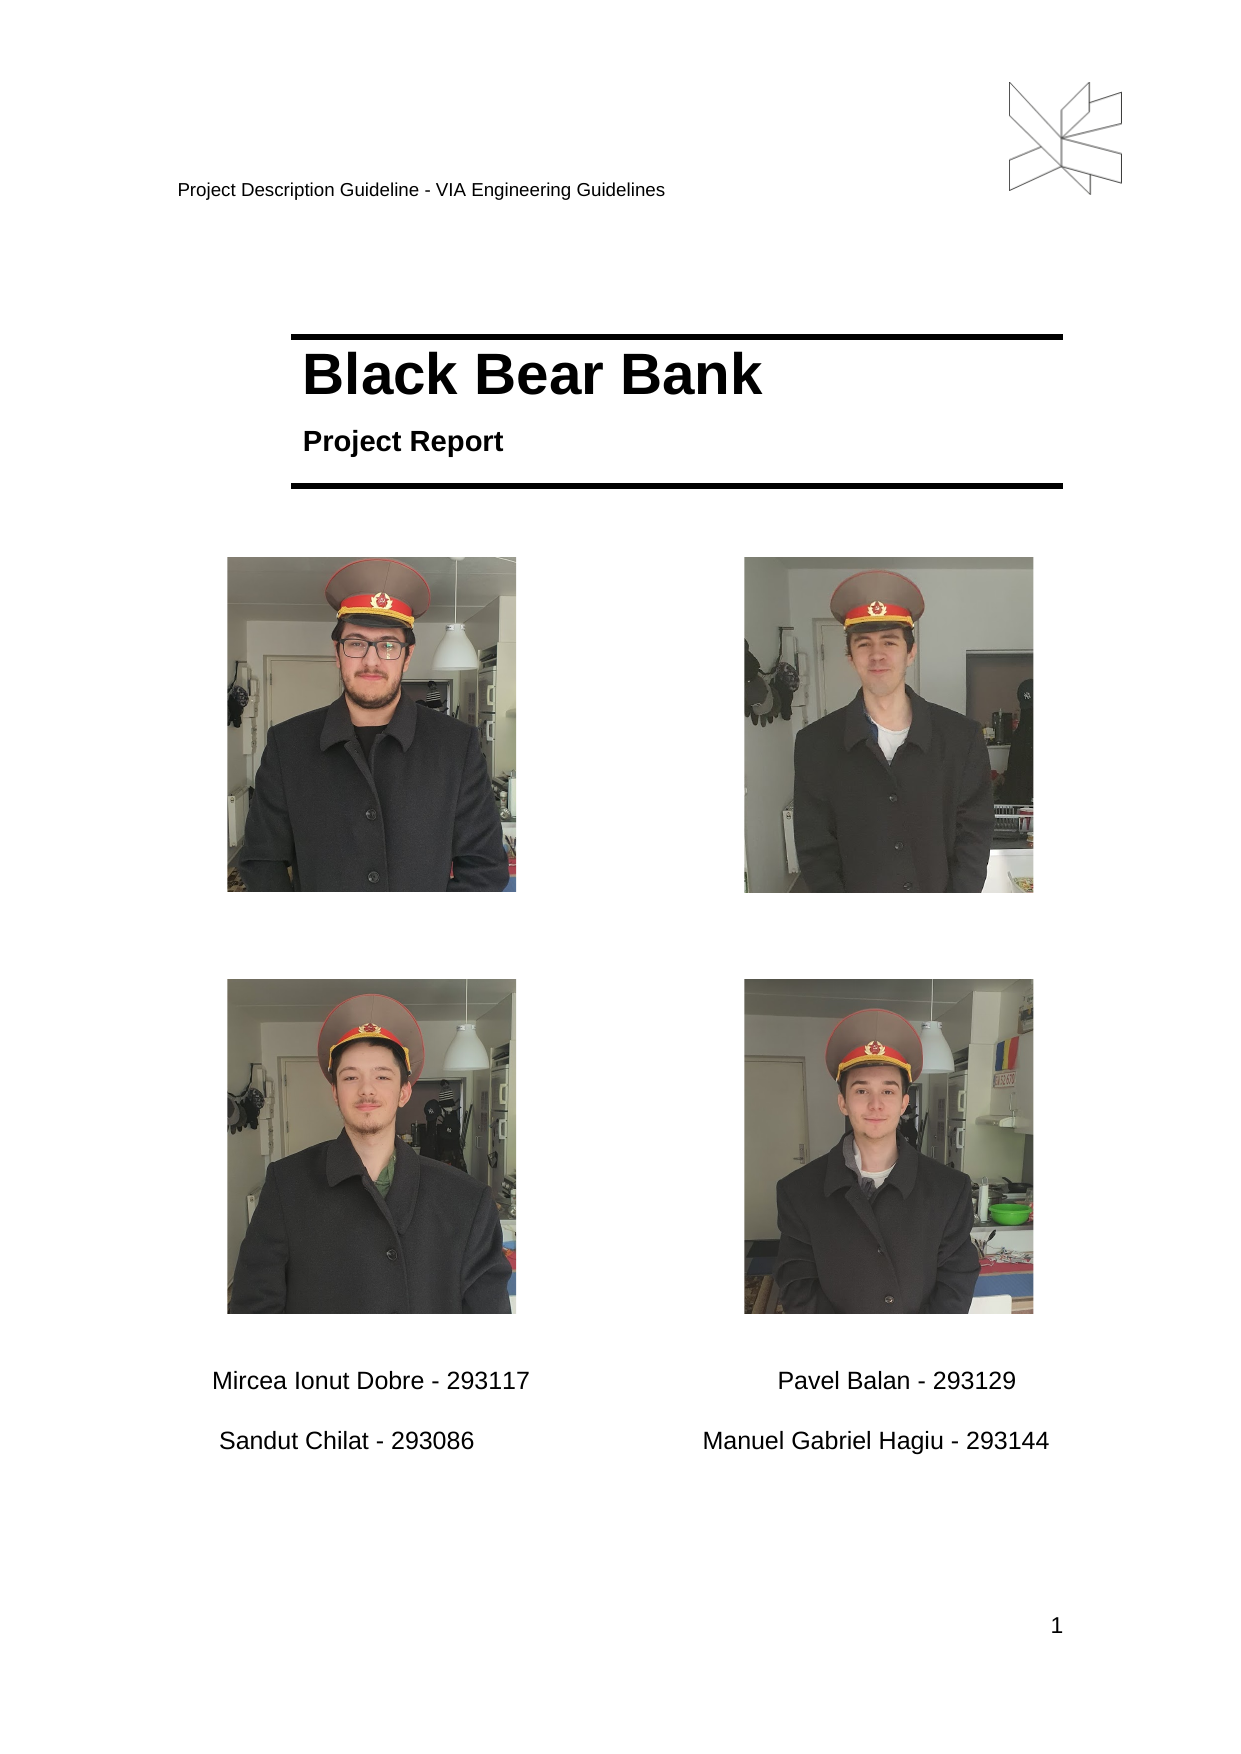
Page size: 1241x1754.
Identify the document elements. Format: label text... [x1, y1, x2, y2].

picture [744, 557, 1034, 893]
table_header Black Bear Bank Project Report [291, 340, 1063, 483]
picture [1009, 82, 1123, 196]
picture [744, 979, 1034, 1314]
picture [227, 557, 517, 892]
picture [227, 979, 517, 1314]
text Sandut Chilat - 293086 Manuel Gabriel Hagiu - 293144 [177, 1426, 1063, 1454]
